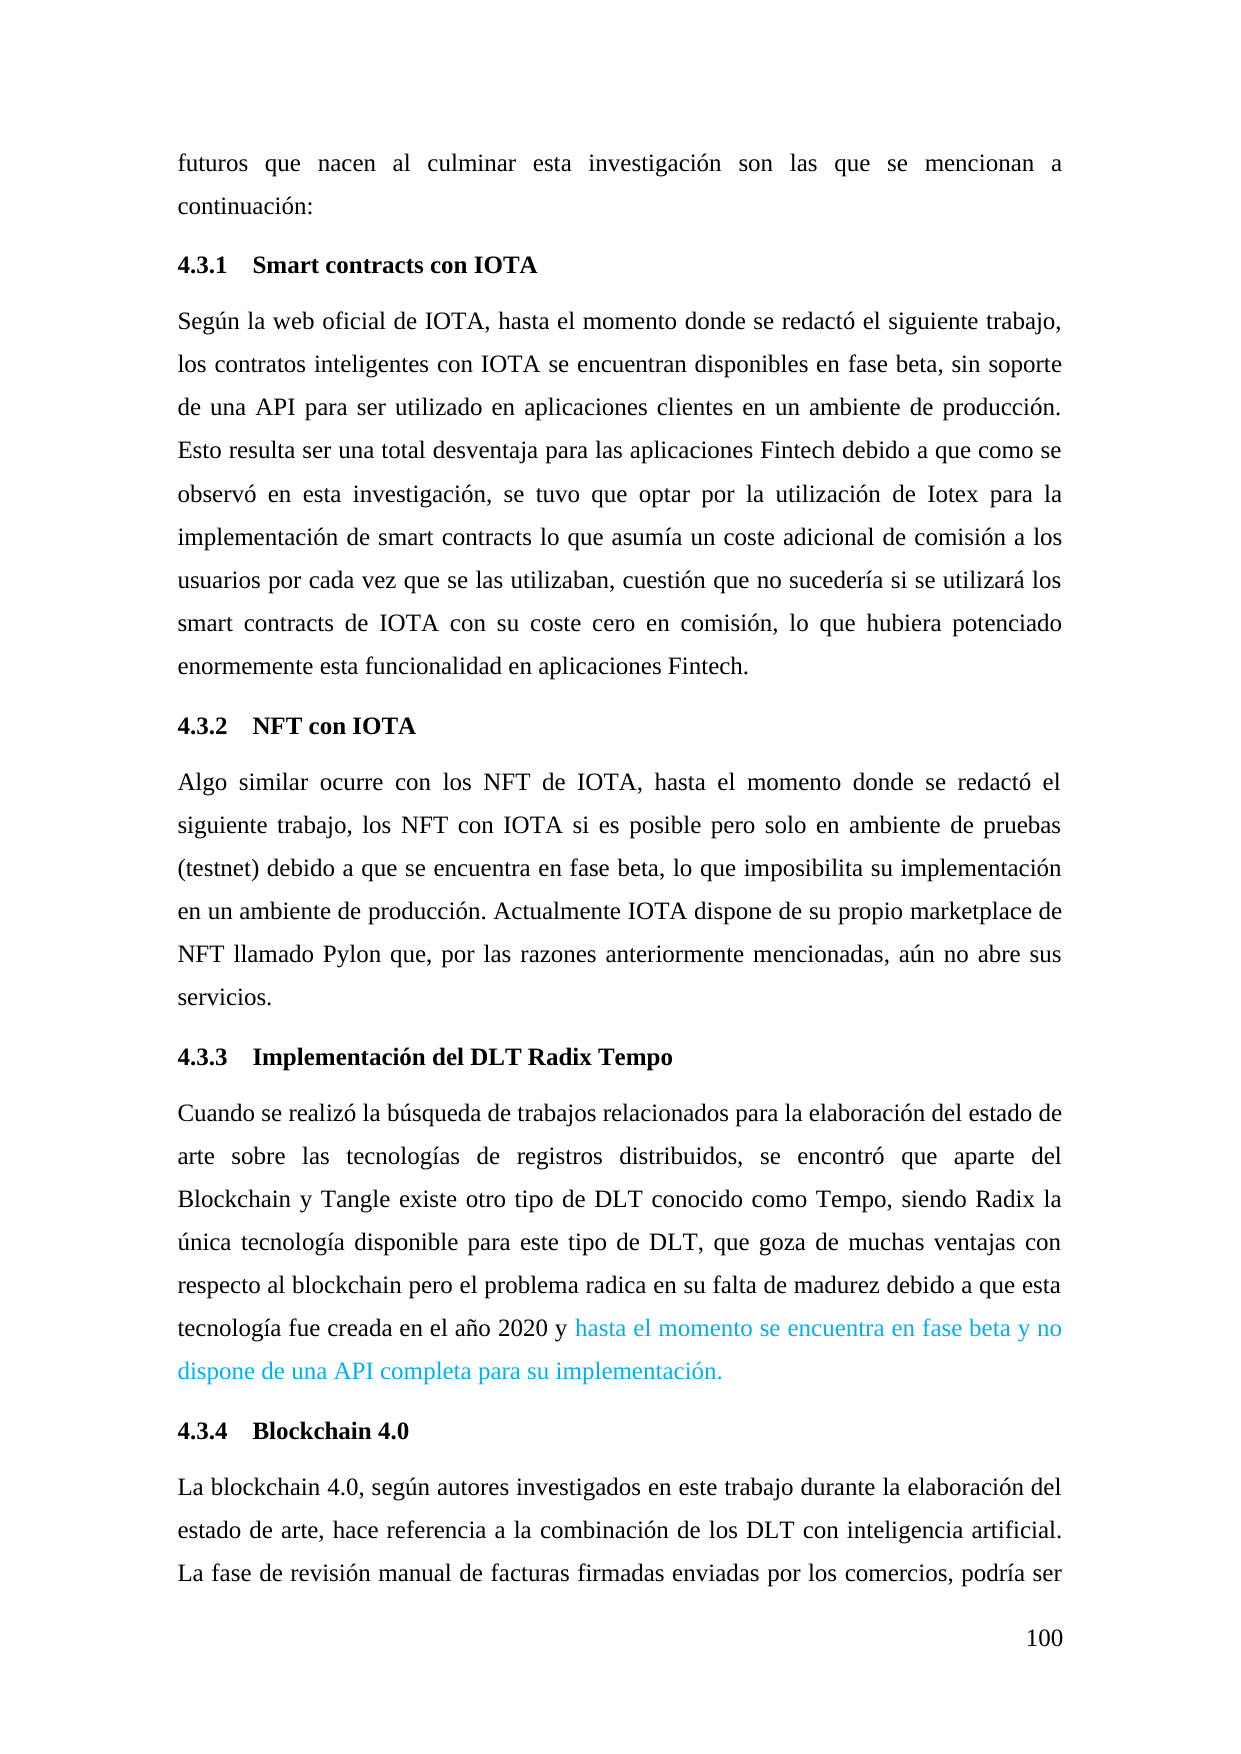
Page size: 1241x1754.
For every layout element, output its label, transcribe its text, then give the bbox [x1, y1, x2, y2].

text Según la web oficial de IOTA, hasta el momento donde se redactó el siguiente trabajo, los contratos inteligentes con IOTA se encuentran disponibles en fase beta, sin soporte de una API para ser utilizado en aplicaciones clientes en un ambiente de producción. Esto resulta ser una total desventaja para las aplicaciones Fintech debido a que como se observó en esta investigación, se tuvo que optar por la utilización de Iotex para la implementación de smart contracts lo que asumía un coste adicional de comisión a los usuarios por cada vez que se las utilizaban, cuestión que no sucedería si se utilizará los smart contracts de IOTA con su coste cero en comisión, lo que hubiera potenciado enormemente esta funcionalidad en aplicaciones Fintech. [177, 306, 1063, 680]
list NFT con IOTA [177, 711, 1063, 740]
list Blockchain 4.0 [177, 1416, 1063, 1445]
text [177, 148, 1063, 219]
text Algo similar ocurre con los NFT de IOTA, hasta el momento donde se redactó el siguiente trabajo, los NFT con IOTA si es posible pero solo en ambiente de pruebas (testnet) debido a que se encuentra en fase beta, lo que imposibilita su implementación en un ambiente de producción. Actualmente IOTA dispone de su propio marketplace de NFT llamado Pylon que, por las razones anteriormente mencionadas, aún no abre sus servicios. [177, 767, 1063, 1011]
text Cuando se realizó la búsqueda de trabajos relacionados para la elaboración del estado de arte sobre las tecnologías de registros distribuidos, se encontró que aparte del Blockchain y Tangle existe otro tipo de DLT conocido como Tempo, siendo Radix la única tecnología disponible para este tipo de DLT, que goza de muchas ventajas con respecto al blockchain pero el problema radica en su falta de madurez debido a que esta tecnología fue creada en el año 2020 y hasta el momento se encuentra en fase beta y no dispone de una API completa para su implementación. [177, 1098, 1063, 1385]
list Implementación del DLT Radix Tempo [177, 1042, 1063, 1071]
list Smart contracts con IOTA [177, 251, 1063, 279]
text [177, 1472, 1063, 1587]
